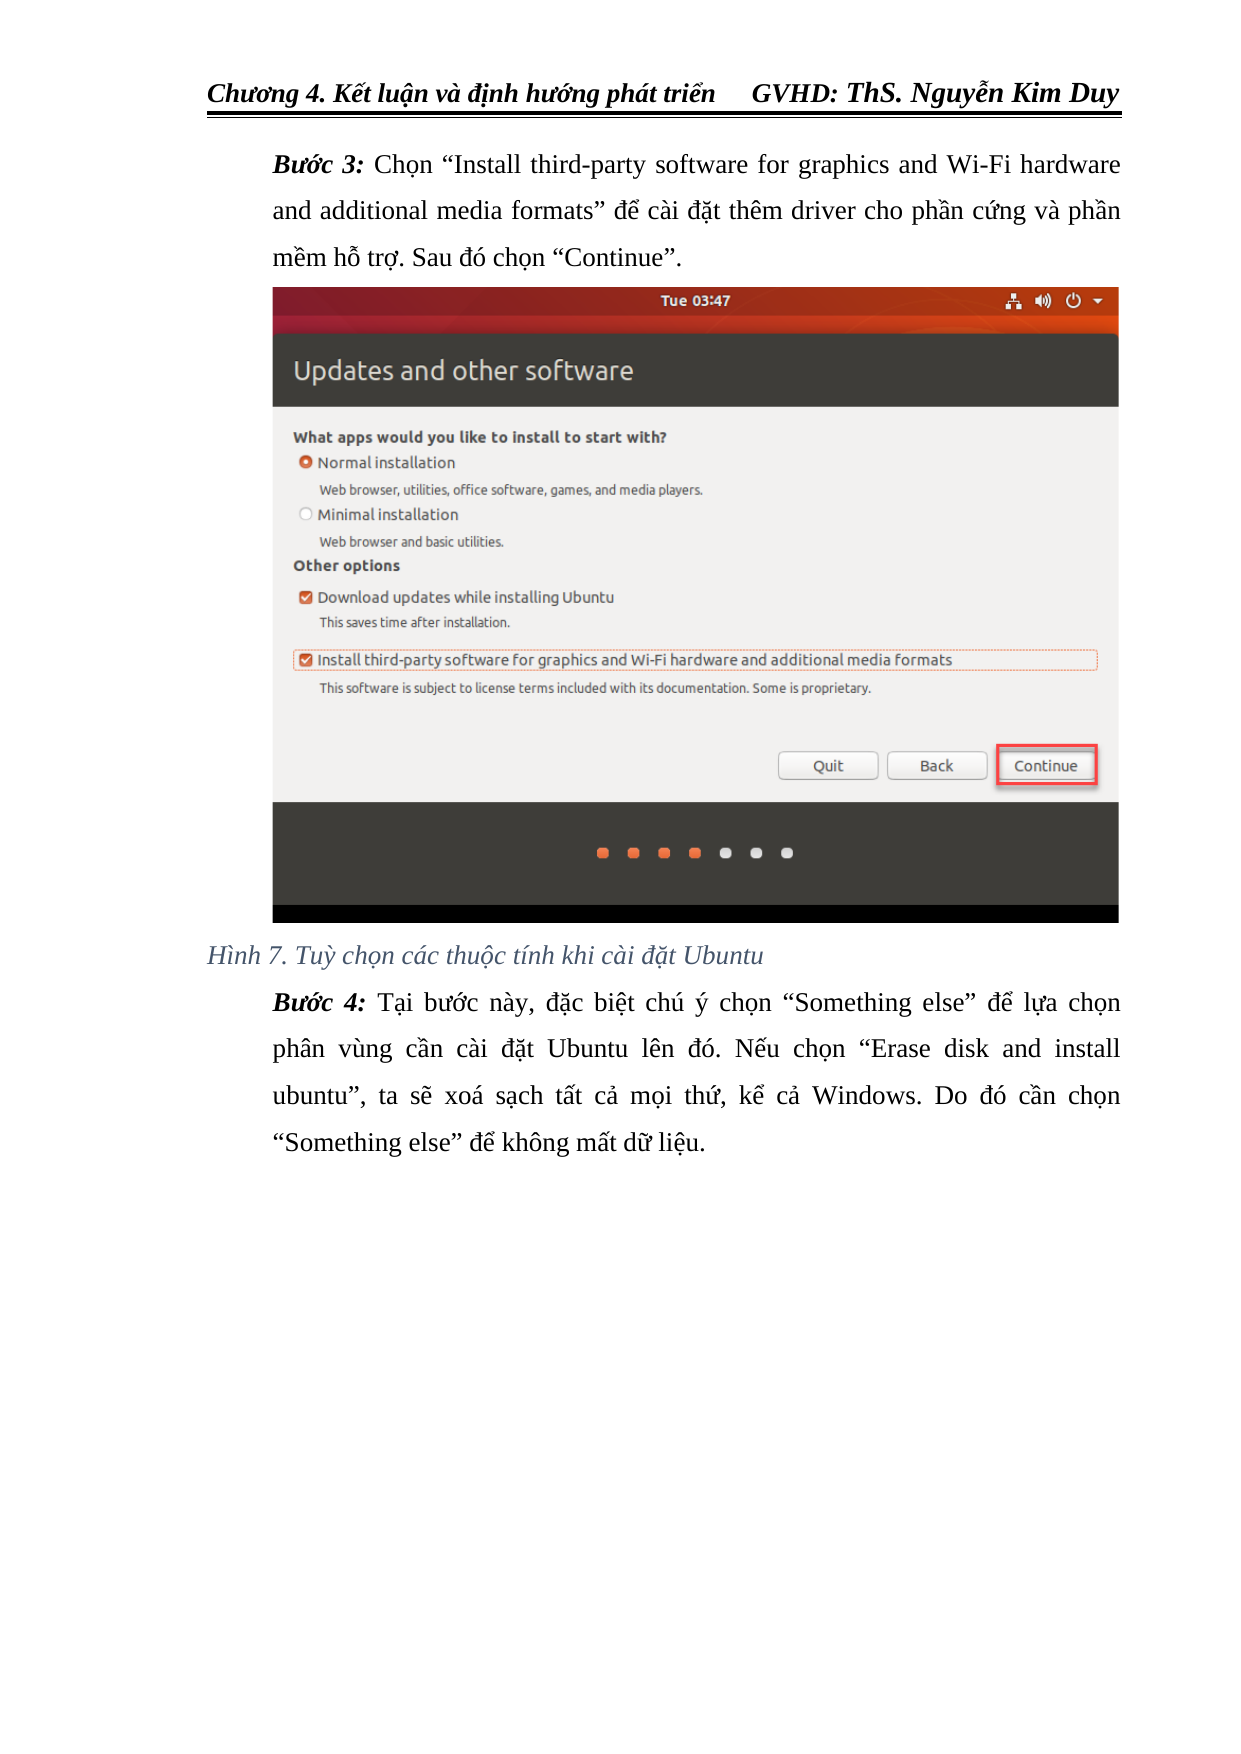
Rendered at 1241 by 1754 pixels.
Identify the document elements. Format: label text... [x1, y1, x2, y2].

text Bước 4: Tại bước này, đặc biệt chú ý chọn “Something else” để lựa chọn phân vùng cần cài đặt Ubuntu lên đó. Nếu chọn “Erase disk and install ubuntu”, ta sẽ xoá sạch tất cả mọi thứ, kể cả Windows. Do đó cần chọn “Something else” để không mất dữ liệu. [272, 986, 1122, 1157]
text Bước 3: Chọn “Install third-party software for graphics and Wi-Fi hardware and additional media formats” để cài đặt thêm driver cho phần cứng và phần mềm hỗ trợ. Sau đó chọn “Continue”. [272, 148, 1122, 272]
picture [272, 287, 1119, 923]
